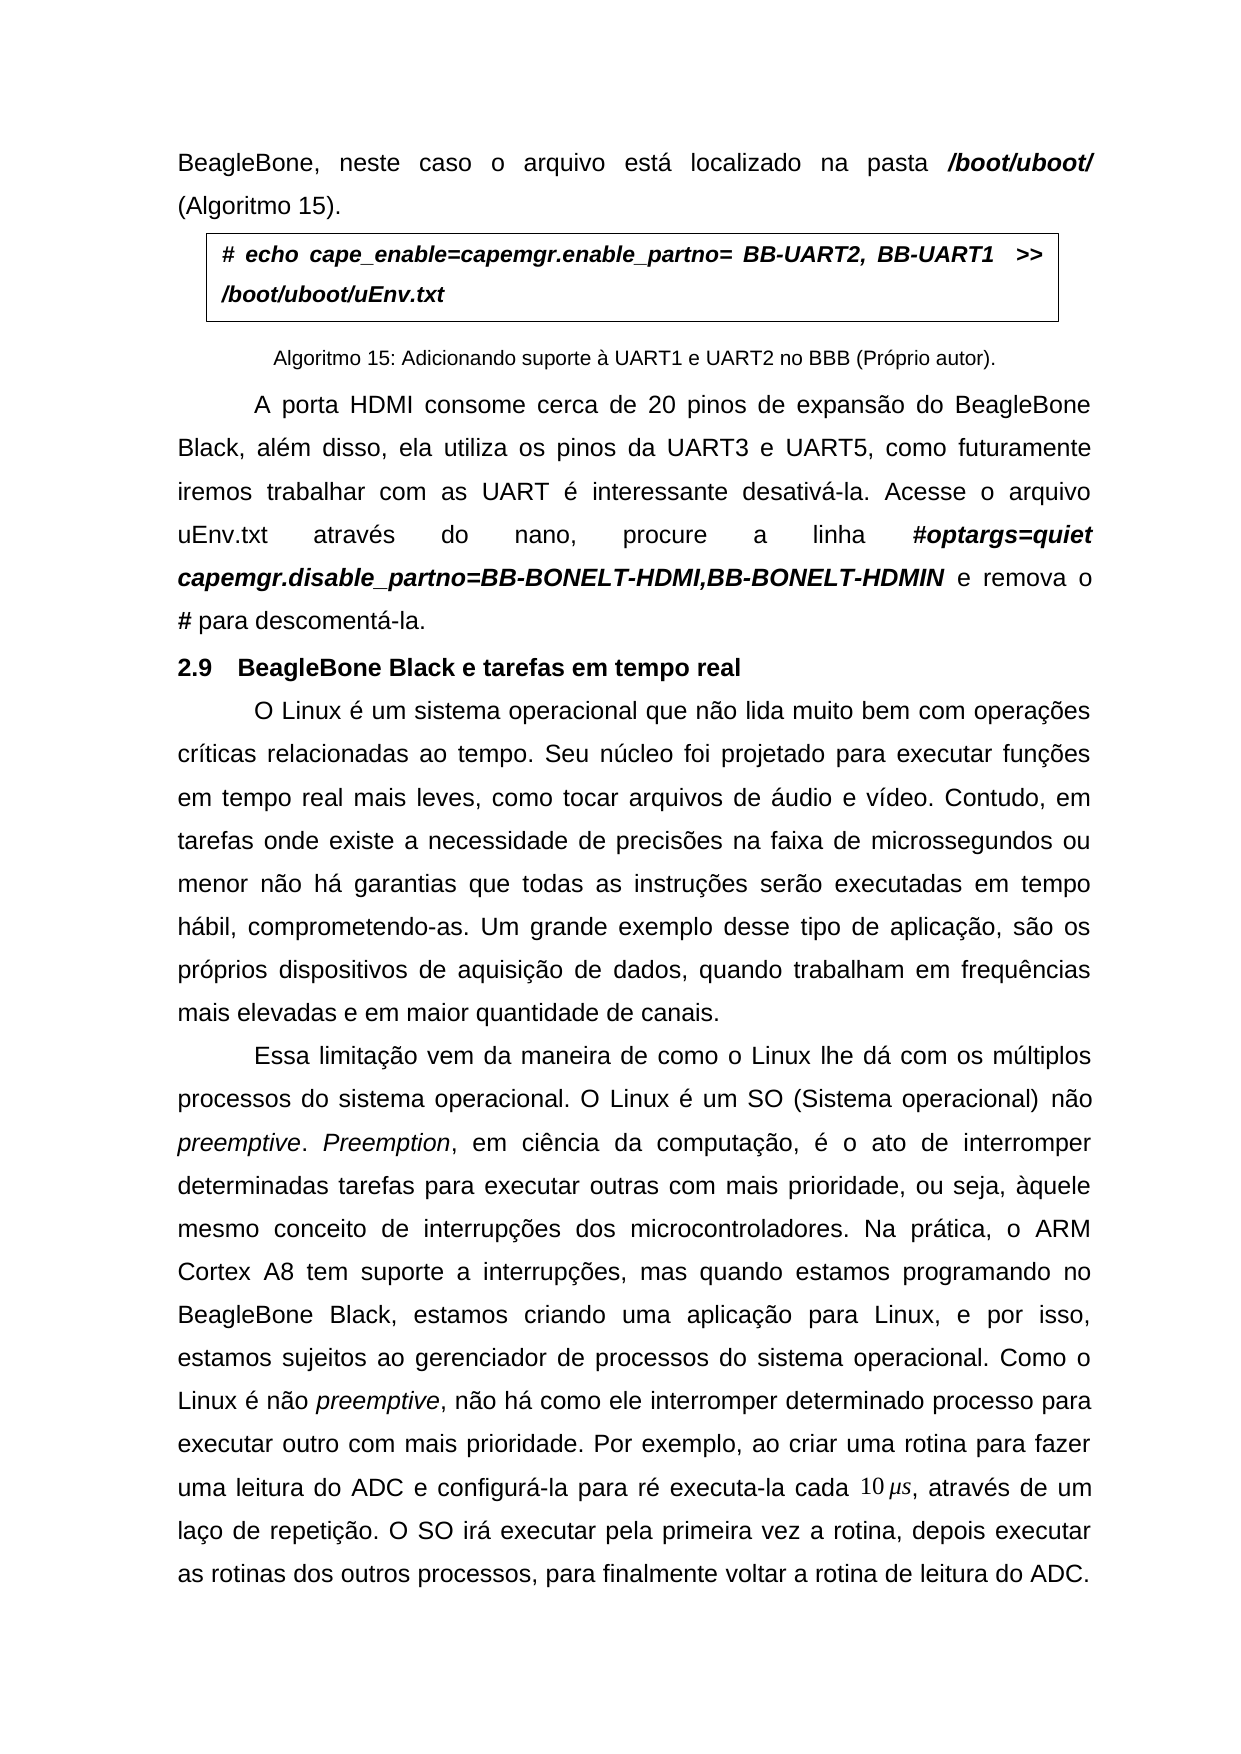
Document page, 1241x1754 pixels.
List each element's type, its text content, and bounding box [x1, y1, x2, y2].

subtitle BeagleBone Black e tarefas em tempo real [177, 653, 1092, 682]
text Algoritmo : Adicionando suporte à UART1 e UART2 no BBB (Próprio autor). [177, 346, 1092, 369]
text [177, 148, 1092, 219]
text A porta HDMI consome cerca de 20 pinos de expansão do BeagleBone Black, além disso, ela utiliza os pinos da UART3 e UART5, como futuramente iremos trabalhar com as UART é interessante desativá-la. Acesse o arquivo uEnv.txt através do nano, procure a linha #optargs=quiet capemgr.disable_partno=BB-BONELT-HDMI,BB-BONELT-HDMIN e remova o # para descomentá-la. [177, 390, 1092, 635]
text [177, 1041, 1092, 1588]
text O Linux é um sistema operacional que não lida muito bem com operações críticas relacionadas ao tempo. Seu núcleo foi projetado para executar funções em tempo real mais leves, como tocar arquivos de áudio e vídeo. Contudo, em tarefas onde existe a necessidade de precisões na faixa de microssegundos ou menor não há garantias que todas as instruções serão executadas em tempo hábil, comprometendo-as. Um grande exemplo desse tipo de aplicação, são os próprios dispositivos de aquisição de dados, quando trabalham em frequências mais elevadas e em maior quantidade de canais. [177, 696, 1092, 1027]
